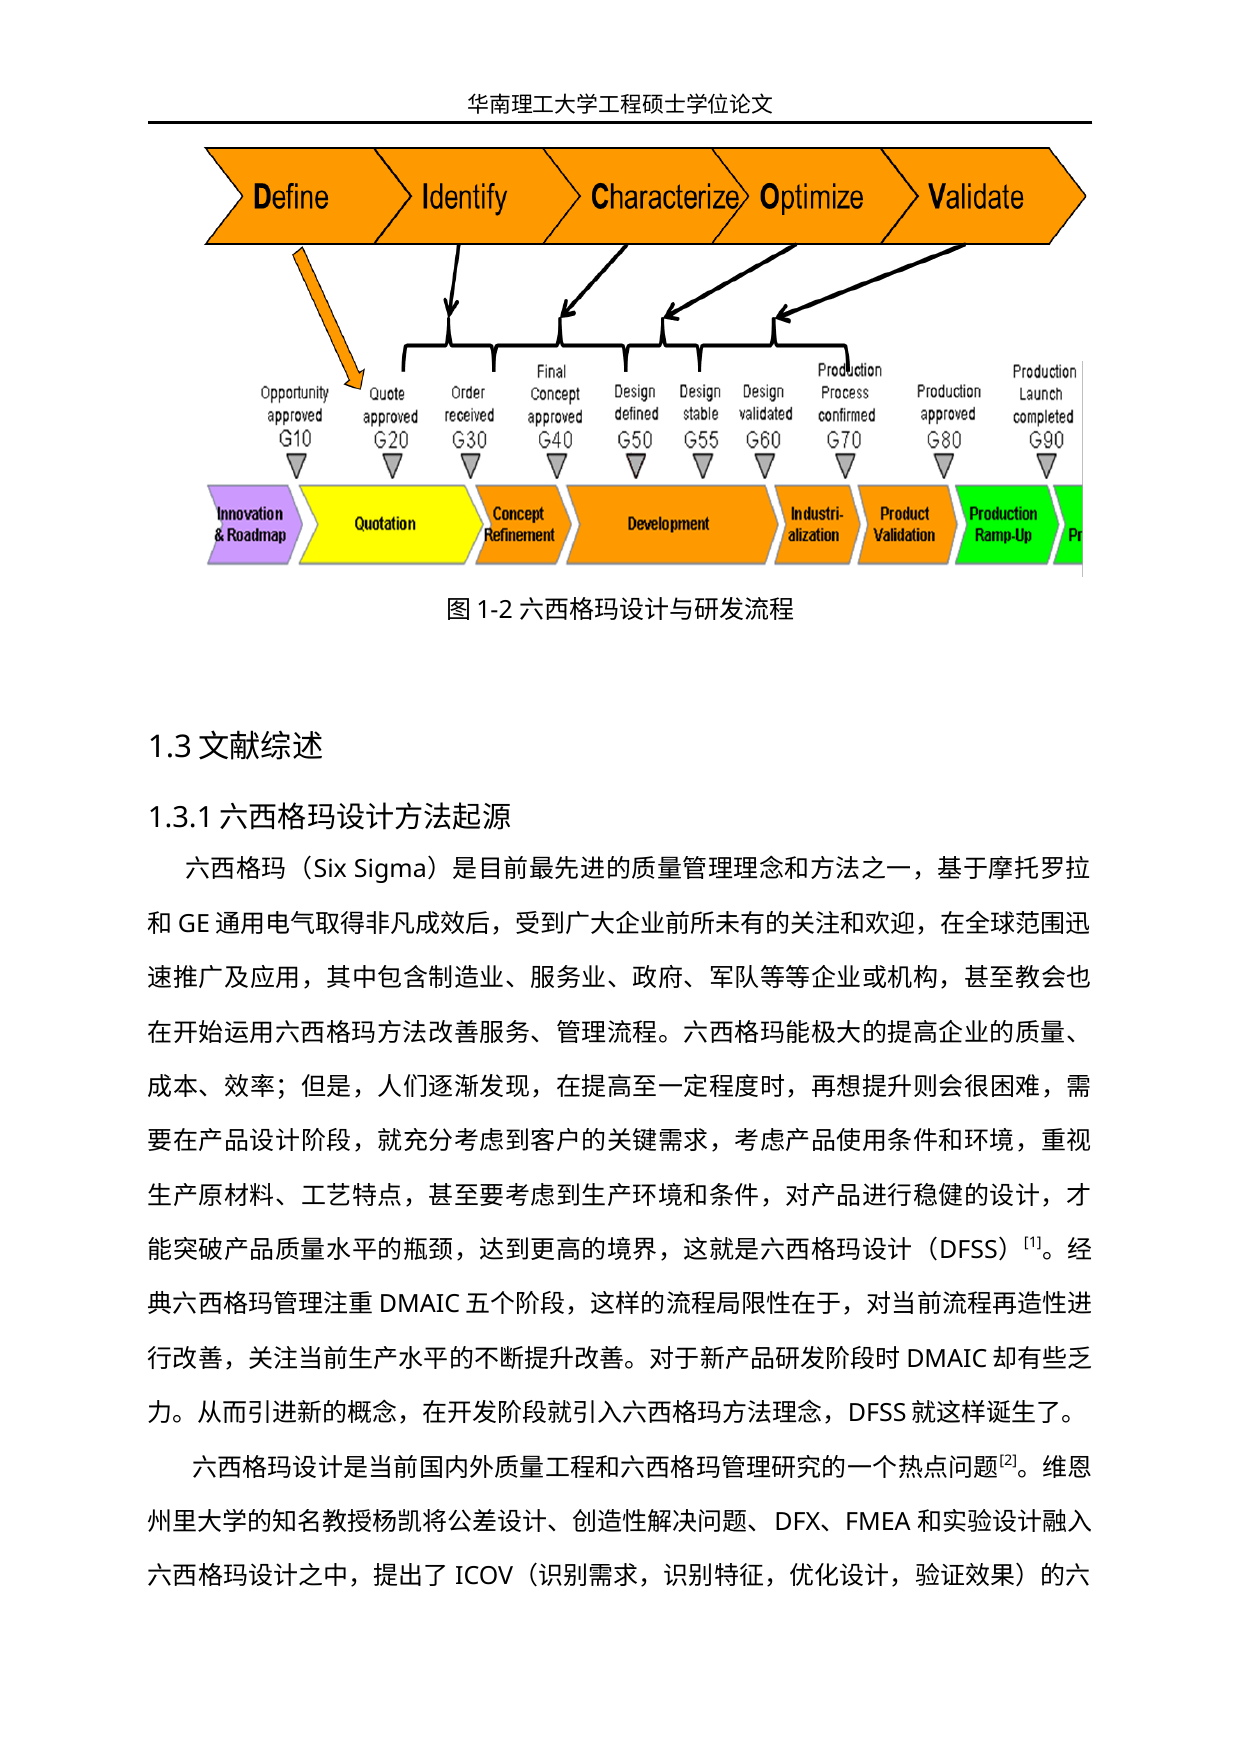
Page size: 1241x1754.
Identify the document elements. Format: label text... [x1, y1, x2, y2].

picture [197, 147, 1087, 577]
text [148, 1447, 1092, 1592]
text 图1-2 六西格玛设计与研发流程 [148, 589, 1092, 625]
text 六西格玛（Six Sigma）是目前最先进的质量管理理念和方法之一，基于摩托罗拉和GE通用电气取得非凡成效后，受到广大企业前所未有的关注和欢迎，在全球范围迅速推广及应用，其中包含制造业、服务业、政府、军队等等企业或机构，甚至教会也在开始运用六西格玛方法改善服务、管理流程。六西格玛能极大的提高企业的质量、成本、效率；但是，人们逐渐发现，在提高至一定程度时，再想提升则会很困难，需要在产品设计阶段，就充分考虑到客户的关键需求，考虑产品使用条件和环境，重视生产原材料、工艺特点，甚至要考虑到生产环境和条件，对产品进行稳健的设计，才能突破产品质量水平的瓶颈，达到更高的境界，这就是六西格玛设计（DFSS）[1]。经典六西格玛管理注重DMAIC五个阶段，这样的流程局限性在于，对当前流程再造性进行改善，关注当前生产水平的不断提升改善。对于新产品研发阶段时DMAIC却有些乏力。从而引进新的概念，在开发阶段就引入六西格玛方法理念，DFSS就这样诞生了。 [148, 849, 1092, 1429]
subtitle 1.3.1六西格玛设计方法起源 [148, 794, 1092, 836]
subtitle 1.3文献综述 [148, 722, 1092, 767]
